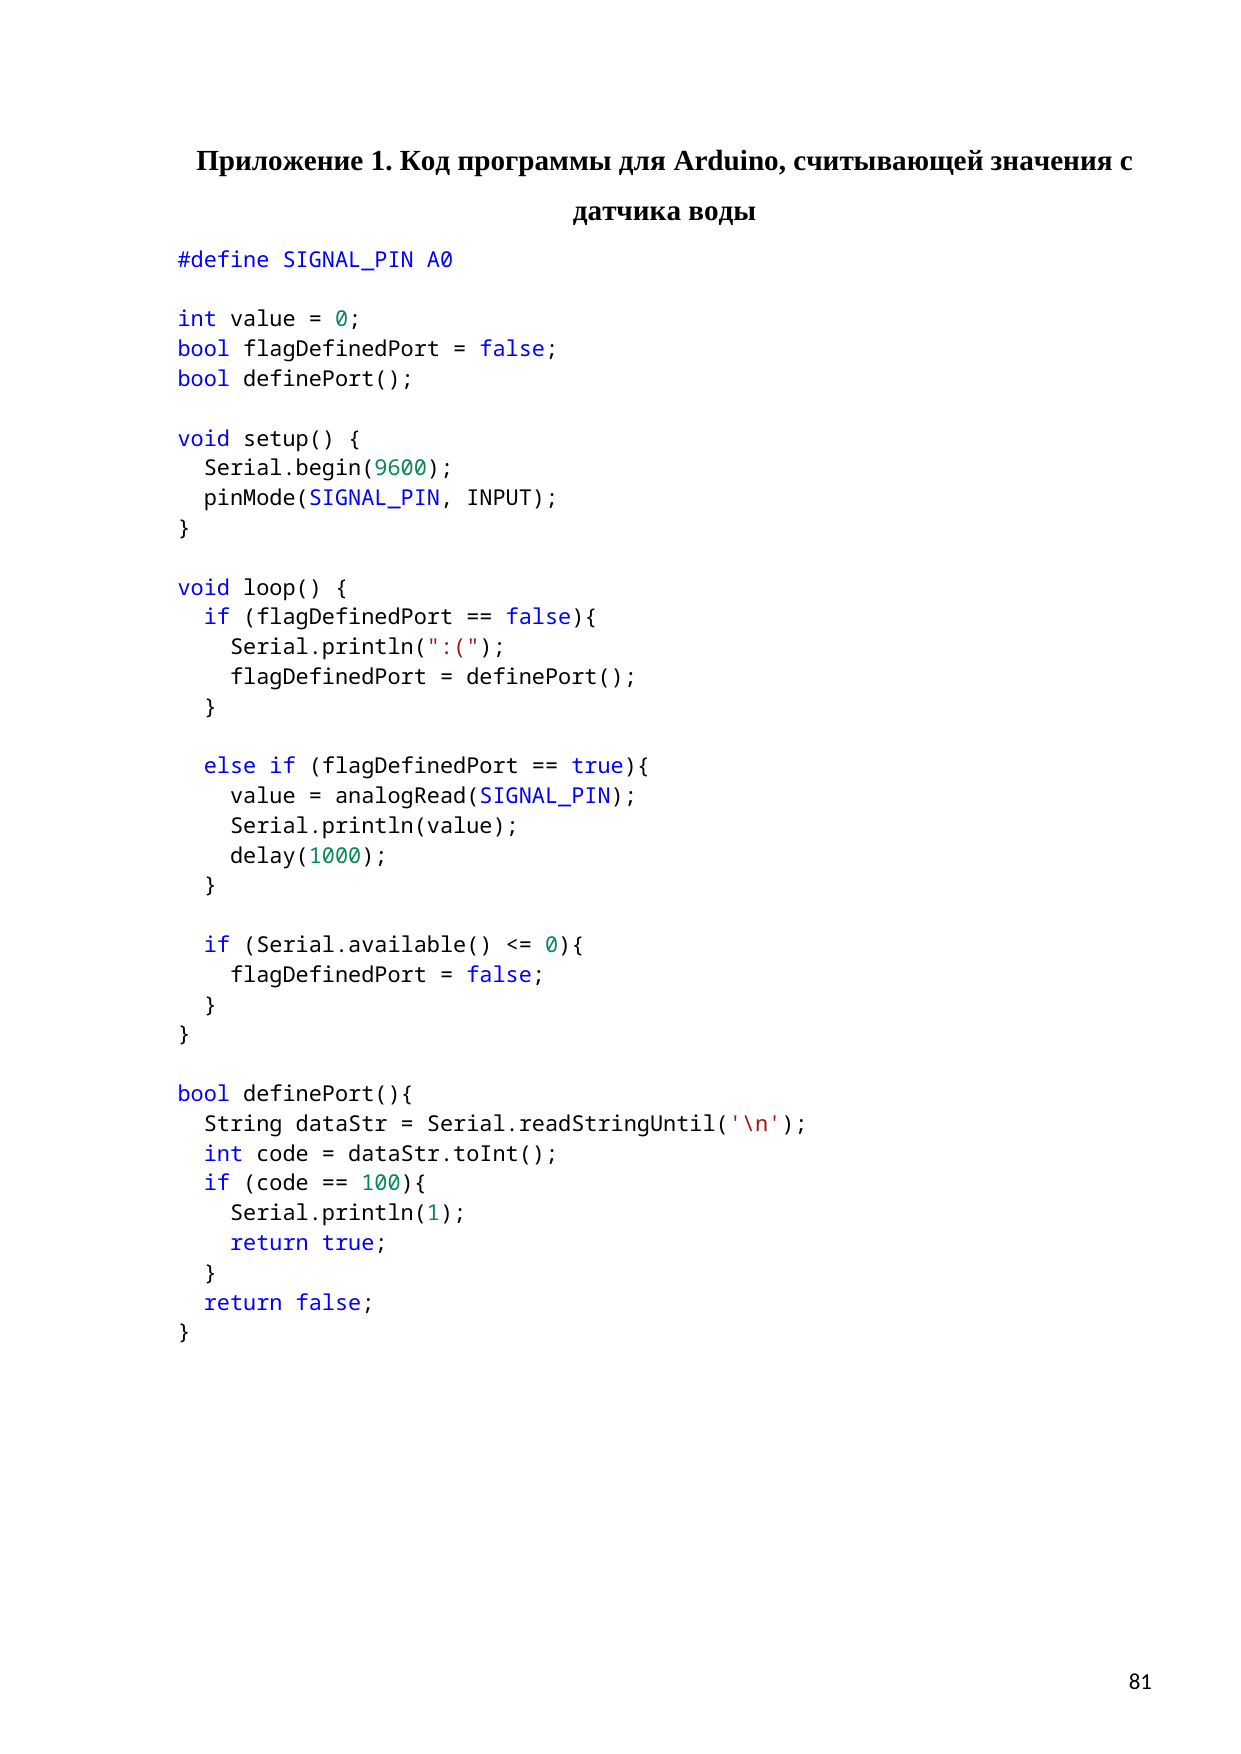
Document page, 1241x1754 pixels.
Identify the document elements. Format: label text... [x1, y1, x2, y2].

text int value = 0; [177, 303, 1152, 333]
text return true; [177, 1227, 1152, 1257]
text void loop() { [177, 571, 1152, 601]
text else if (flagDefinedPort == true){ [177, 750, 1152, 780]
text return false; [177, 1286, 1152, 1316]
text Serial.println(":("); [177, 631, 1152, 661]
text if (Serial.available() <= 0){ [177, 929, 1152, 959]
text String dataStr = Serial.readStringUntil('\n'); [177, 1108, 1152, 1137]
text } [177, 691, 1152, 720]
text Serial.begin(9600); [177, 452, 1152, 482]
text } [177, 1018, 1152, 1048]
text value = analogRead(SIGNAL_PIN); [177, 780, 1152, 810]
text int code = dataStr.toInt(); [177, 1137, 1152, 1167]
text } [177, 988, 1152, 1018]
text bool flagDefinedPort = false; [177, 333, 1152, 363]
text bool definePort(){ [177, 1078, 1152, 1108]
text Приложение 1. Код программы для Arduino, считывающей значения с датчика воды [177, 143, 1152, 227]
text delay(1000); [177, 839, 1152, 869]
text Serial.println(value); [177, 810, 1152, 839]
text #define SIGNAL_PIN A0 [177, 244, 1152, 273]
text if (flagDefinedPort == false){ [177, 601, 1152, 631]
text flagDefinedPort = definePort(); [177, 661, 1152, 691]
text } [177, 1257, 1152, 1286]
text flagDefinedPort = false; [177, 959, 1152, 988]
text } [177, 1316, 1152, 1346]
text } [177, 869, 1152, 899]
text Serial.println(1); [177, 1197, 1152, 1227]
text pinMode(SIGNAL_PIN, INPUT); [177, 482, 1152, 512]
text if (code == 100){ [177, 1167, 1152, 1197]
text void setup() { [177, 422, 1152, 452]
text } [177, 512, 1152, 542]
text bool definePort(); [177, 363, 1152, 393]
